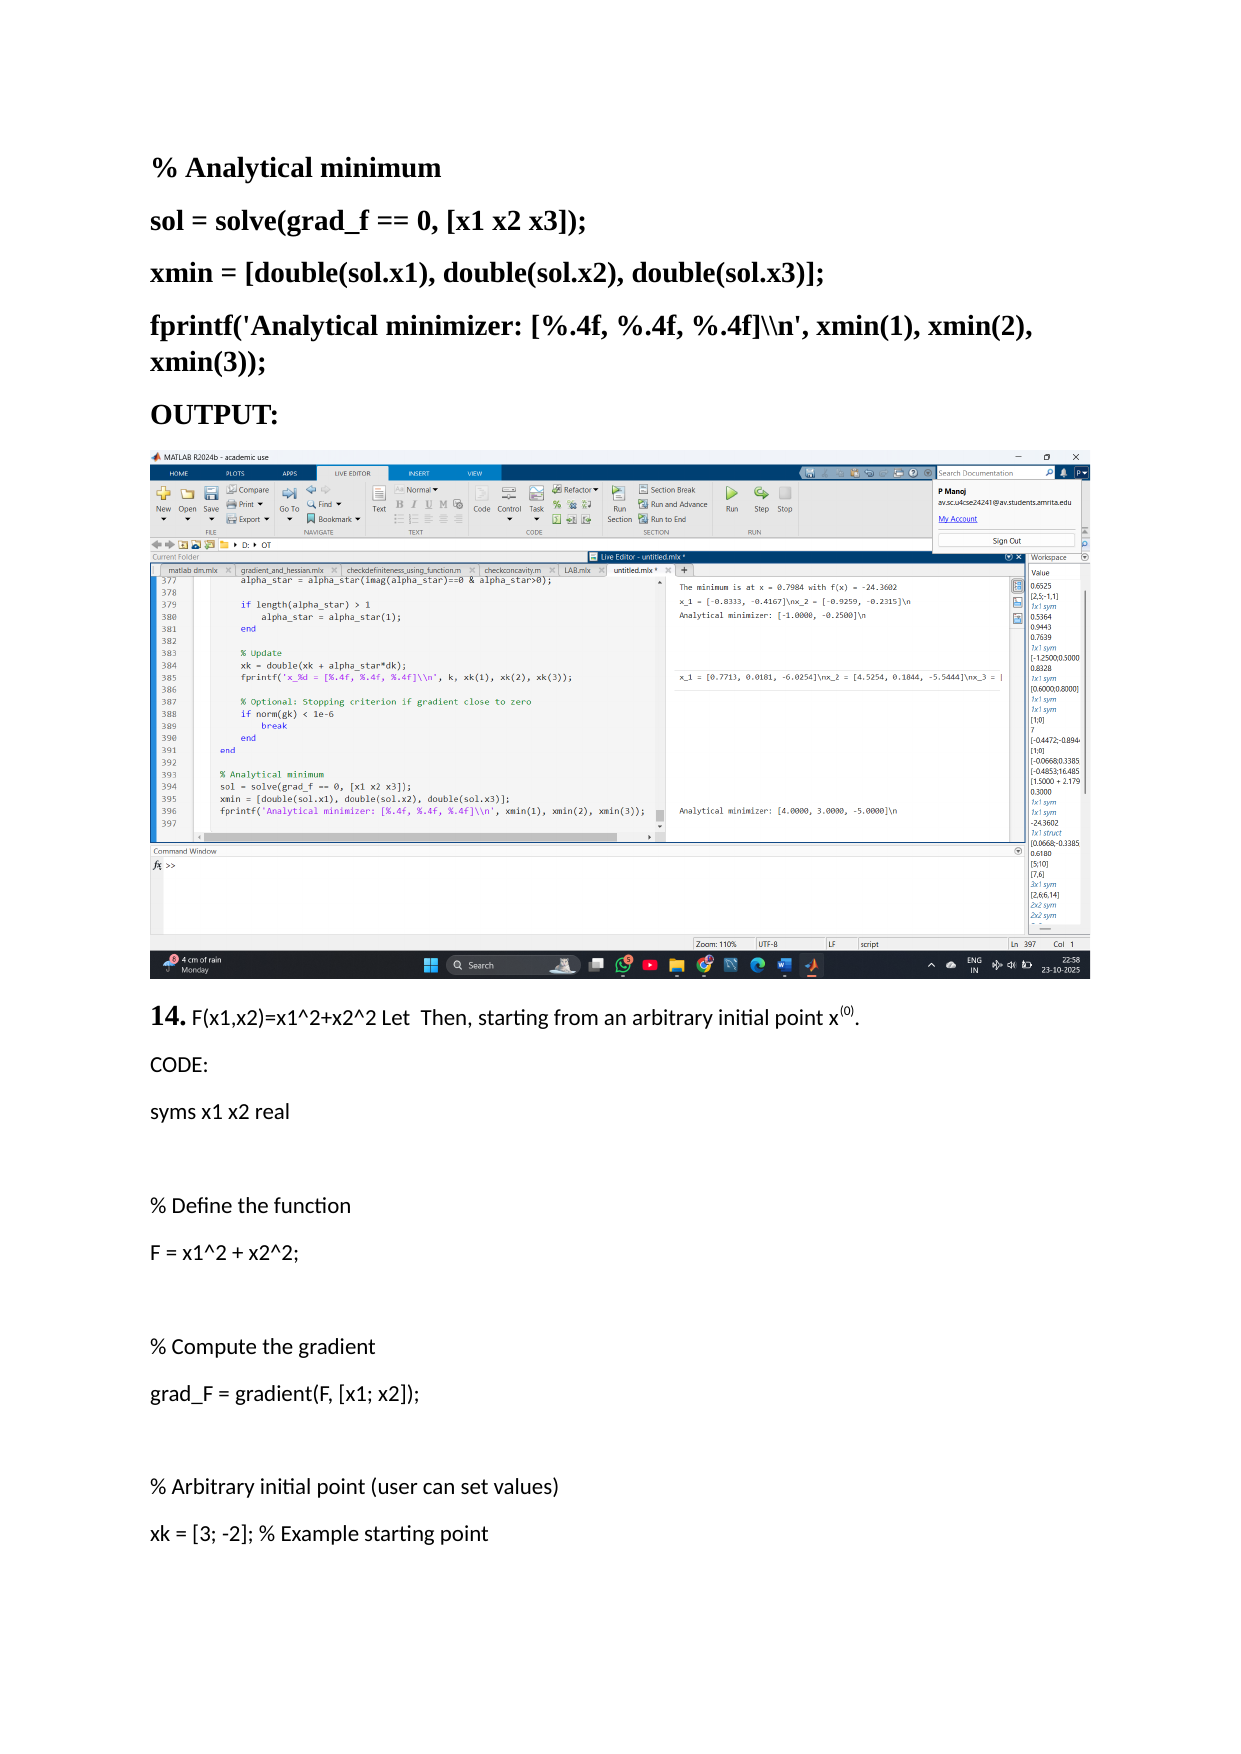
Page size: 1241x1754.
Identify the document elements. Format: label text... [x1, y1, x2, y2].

text % Analytical minimum [150, 150, 1090, 183]
text fprintf('Analytical minimizer: [%.4f, %.4f, %.4f]\\n', xmin(1), xmin(2), xmin(3)); [150, 308, 1090, 378]
text % Define the function [150, 1191, 1090, 1219]
text OUTPUT: [150, 397, 1090, 431]
text F = x1^2 + x2^2; [150, 1238, 1090, 1266]
text 14. F(x1,x2)=x1^2+x2^2 Let Then, starting from an arbitrary initial point x(0). [150, 998, 1090, 1031]
picture [150, 450, 1091, 979]
text syms x1 x2 real [150, 1097, 1090, 1125]
text sol = solve(grad_f == 0, [x1 x2 x3]); [150, 203, 1090, 236]
text grad_F = gradient(F, [x1; x2]); [150, 1379, 1090, 1407]
text xk = [3; -2]; % Example starting point [150, 1519, 1090, 1547]
text % Compute the gradient [150, 1332, 1090, 1360]
text CODE: [150, 1051, 1090, 1078]
text xmin = [double(sol.x1), double(sol.x2), double(sol.x3)]; [150, 256, 1090, 289]
text % Arbitrary initial point (user can set values) [150, 1472, 1090, 1500]
